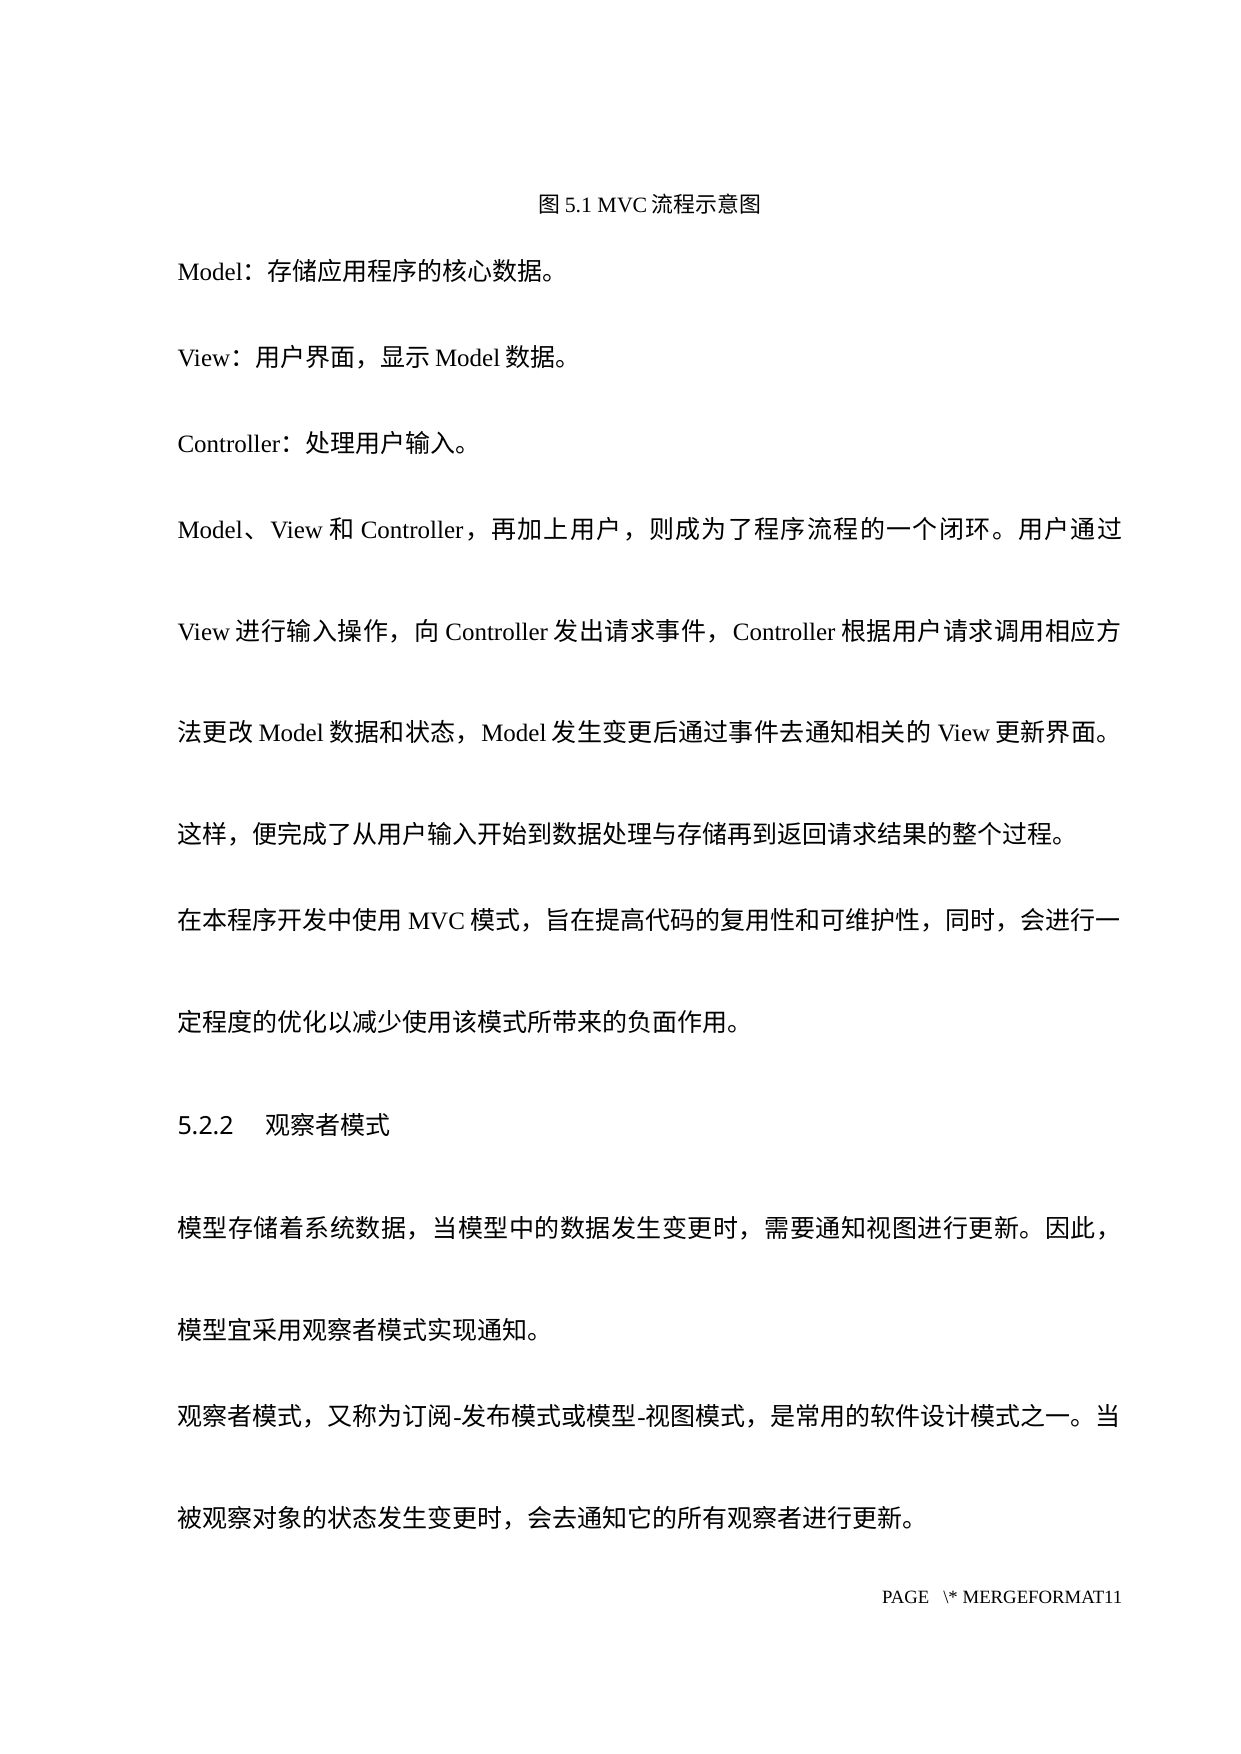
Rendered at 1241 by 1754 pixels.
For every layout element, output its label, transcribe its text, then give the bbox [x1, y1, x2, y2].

text Controller：处理用户输入。 [177, 407, 1122, 475]
text 观察者模式，又称为订阅-发布模式或模型-视图模式，是常用的软件设计模式之一。当被观察对象的状态发生变更时，会去通知它的所有观察者进行更新。 [177, 1381, 1122, 1551]
text 在本程序开发中使用MVC模式，旨在提高代码的复用性和可维护性，同时，会进行一定程度的优化以减少使用该模式所带来的负面作用。 [177, 885, 1122, 1055]
text View：用户界面，显示Model数据。 [177, 321, 1122, 389]
text Model、View和Controller，再加上用户，则成为了程序流程的一个闭环。用户通过View进行输入操作，向Controller发出请求事件，Controller根据用户请求调用相应方法更改Model数据和状态，Model发生变更后通过事件去通知相关的View更新界面。这样，便完成了从用户输入开始到数据处理与存储再到返回请求结果的整个过程。 [177, 493, 1122, 867]
subtitle 观察者模式 [177, 1090, 1122, 1158]
text 图5.1 MVC流程示意图 [177, 185, 1122, 219]
text 模型存储着系统数据，当模型中的数据发生变更时，需要通知视图进行更新。因此，模型宜采用观察者模式实现通知。 [177, 1193, 1122, 1363]
text Model：存储应用程序的核心数据。 [177, 235, 1122, 303]
